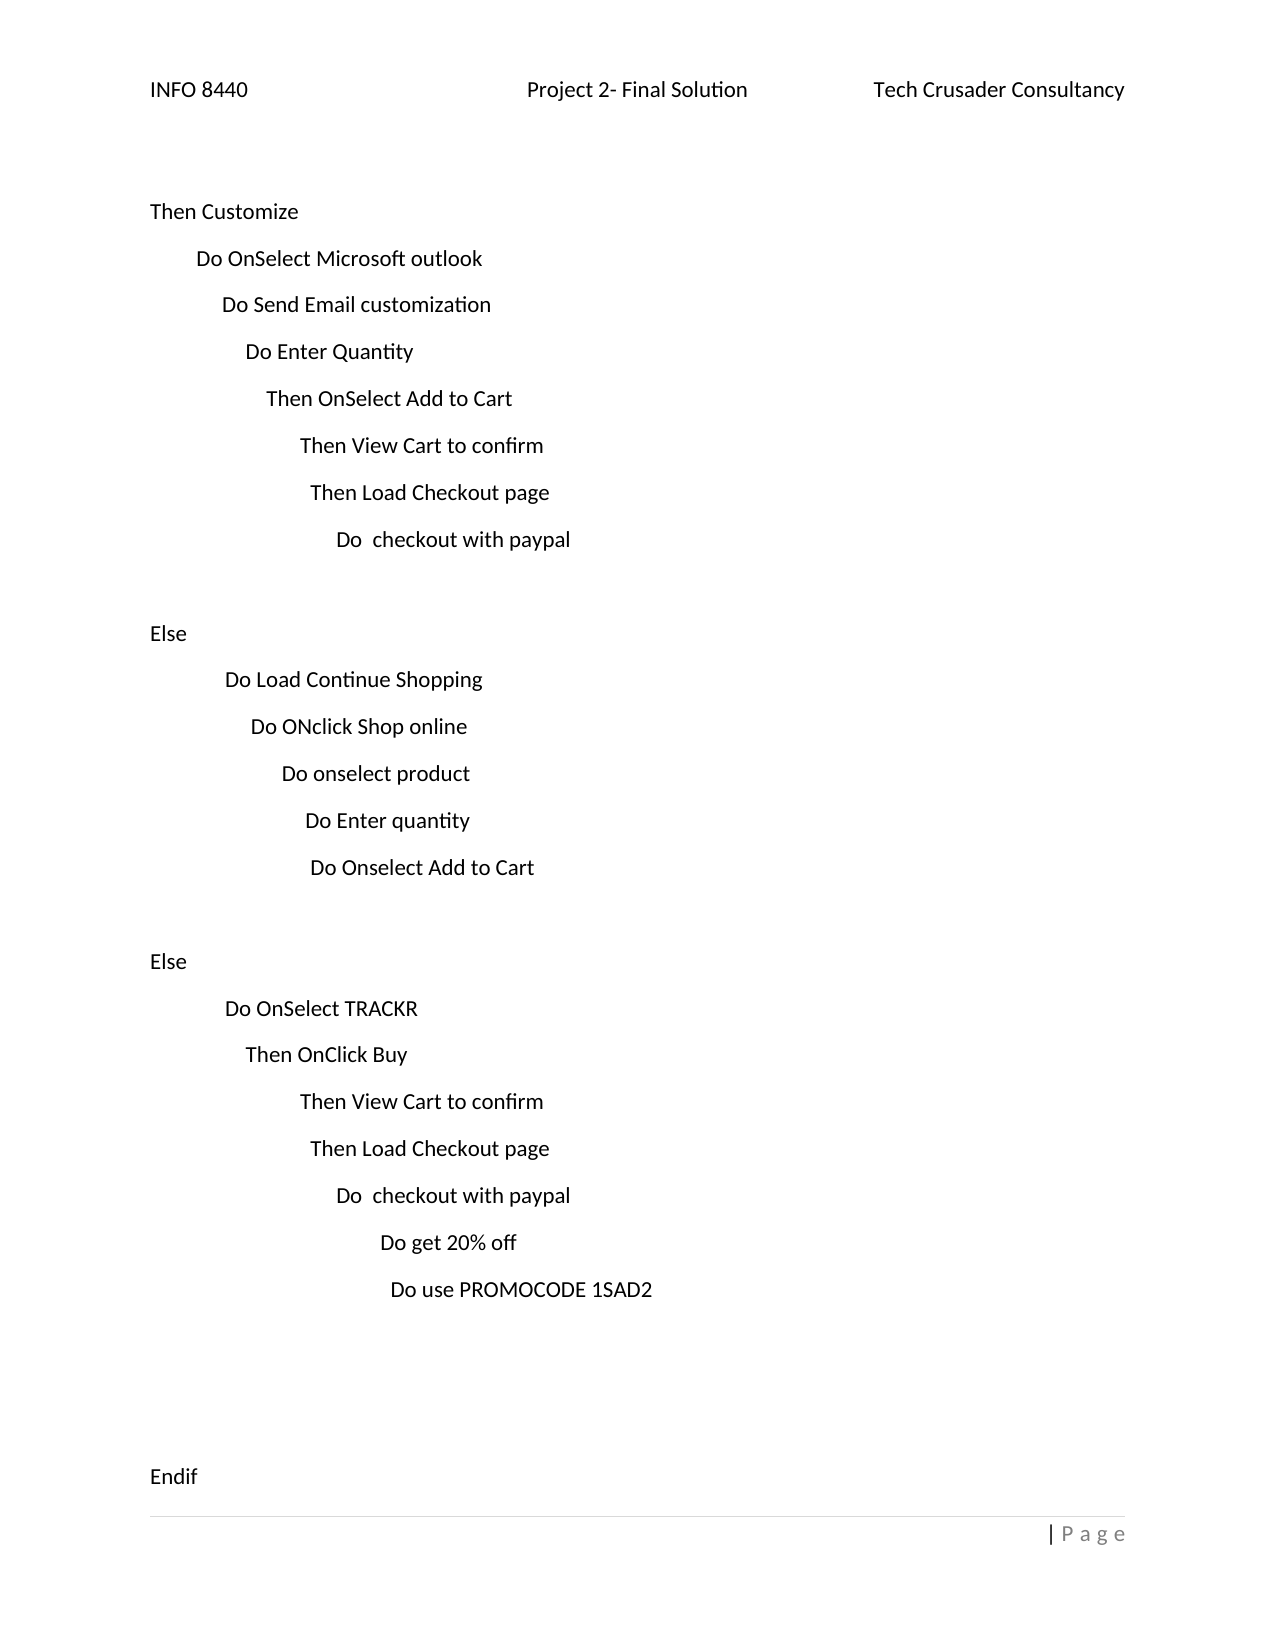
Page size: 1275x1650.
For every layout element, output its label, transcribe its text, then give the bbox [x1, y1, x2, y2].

text Else [150, 947, 1125, 975]
text Do use PROMOCODE 1SAD2 [375, 1275, 1125, 1303]
text Then Load Checkout page [150, 1134, 1125, 1162]
text Then Load Checkout page [150, 478, 1125, 506]
text Do Load Continue Shopping [150, 666, 1125, 694]
text Do OnSelect TRACKR [150, 994, 1125, 1022]
text Else [150, 619, 1125, 647]
text Then Customize [150, 197, 1125, 225]
text Then OnClick Buy [150, 1041, 1125, 1069]
text Then View Cart to confirm [150, 1087, 1125, 1116]
text Do onselect product [150, 759, 1125, 787]
text Do Send Email customization [150, 291, 1125, 319]
text Do Enter quantity [150, 806, 1125, 834]
text Then View Cart to confirm [150, 431, 1125, 459]
text Do Enter Quantity [150, 337, 1125, 366]
text Do checkout with paypal [300, 1181, 1125, 1209]
text Do Onselect Add to Cart [150, 853, 1125, 881]
text Do ONclick Shop online [150, 712, 1125, 741]
text Do checkout with paypal [300, 525, 1125, 553]
text Endif [150, 1462, 1125, 1491]
text Do get 20% off [300, 1228, 1125, 1256]
text Do OnSelect Microsoft outlook [150, 244, 1125, 272]
text Then OnSelect Add to Cart [150, 384, 1125, 412]
